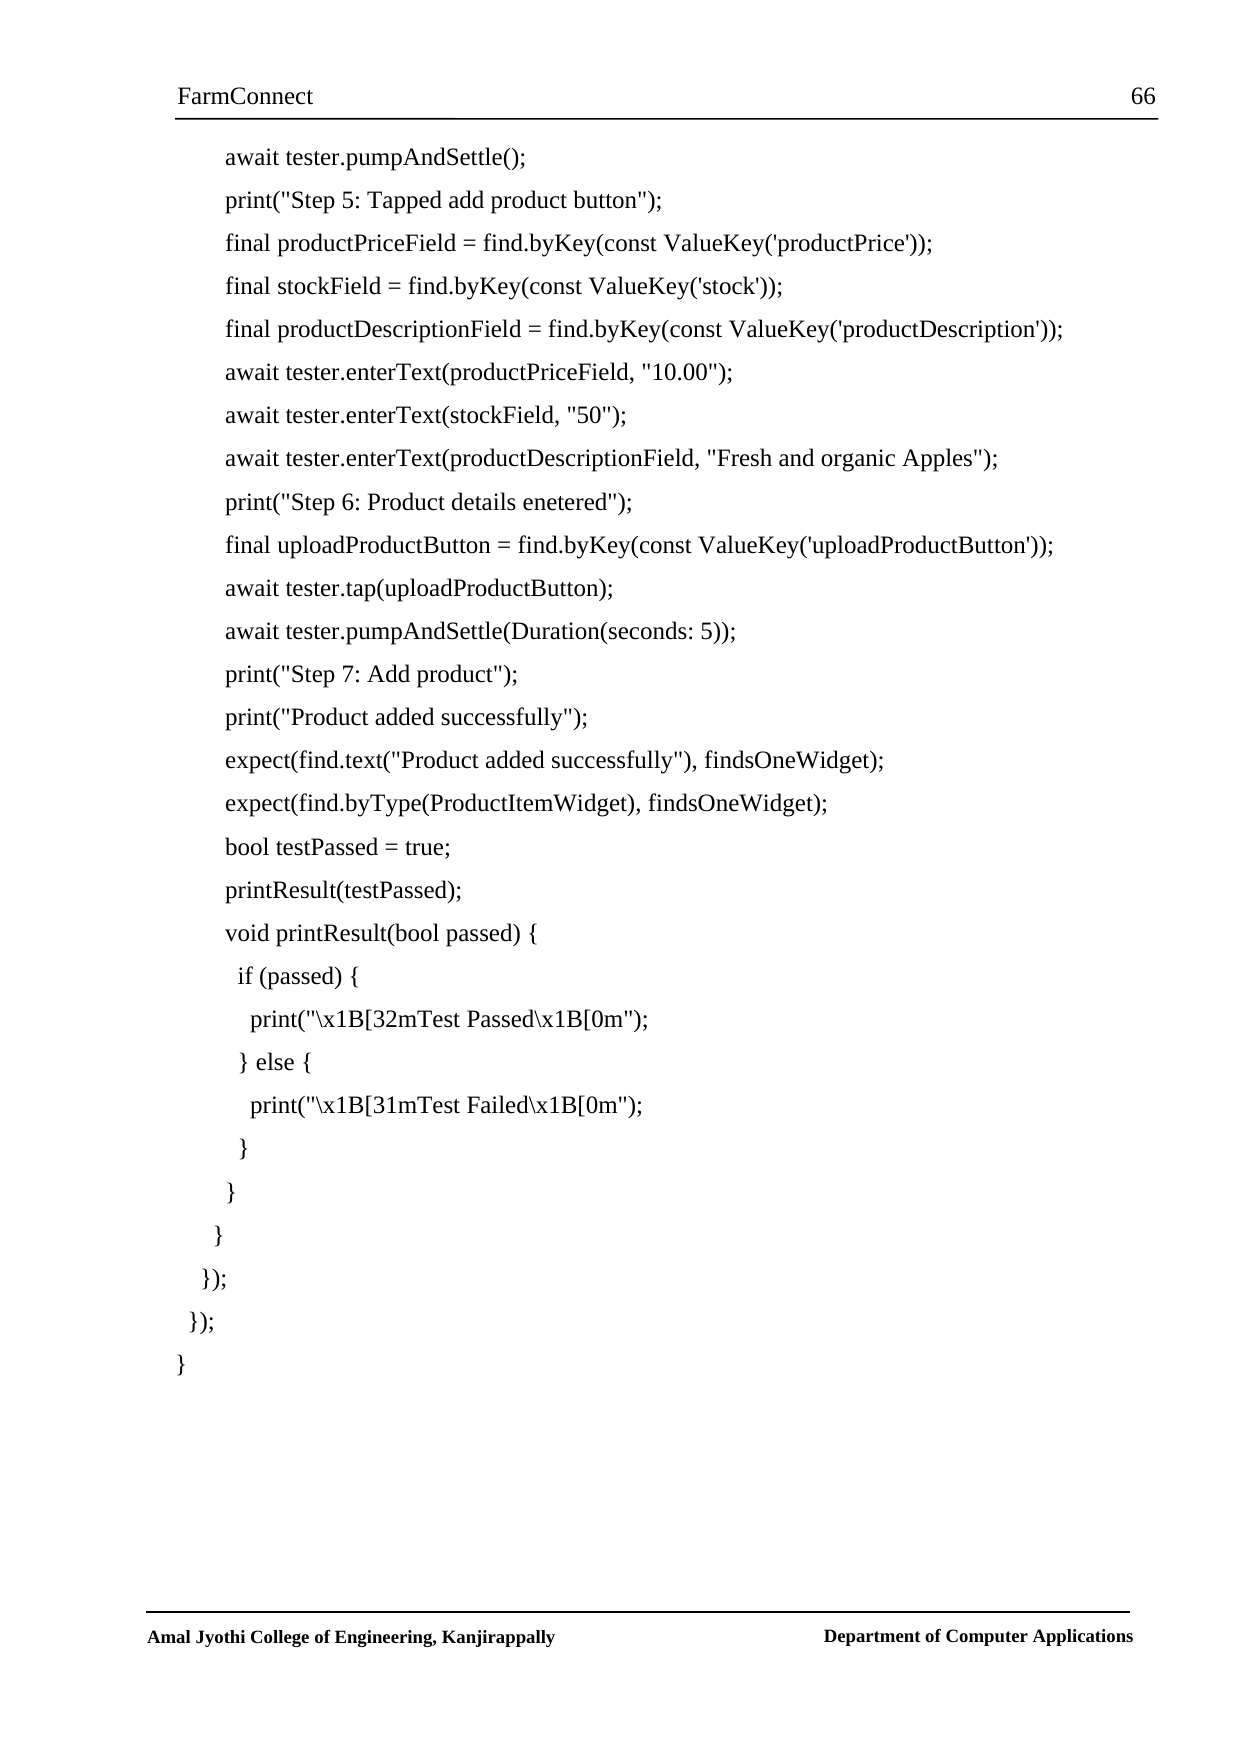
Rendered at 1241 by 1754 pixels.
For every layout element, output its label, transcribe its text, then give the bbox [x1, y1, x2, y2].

text await tester.enterText(productPriceField, "10.00"); [175, 357, 1162, 386]
text await tester.pumpAndSettle(Duration(seconds: 5)); [175, 616, 1162, 645]
text await tester.enterText(stockField, "50"); [175, 400, 1162, 429]
text } [175, 1220, 1162, 1248]
text final uploadProductButton = find.byKey(const ValueKey('uploadProductButton')); [175, 530, 1162, 558]
text expect(find.byType(ProductItemWidget), findsOneWidget); [175, 788, 1162, 817]
text print("Product added successfully"); [175, 702, 1162, 731]
text print("Step 7: Add product"); [175, 659, 1162, 688]
text void printResult(bool passed) { [175, 918, 1162, 947]
text }); [175, 1263, 1162, 1292]
text print("Step 5: Tapped add product button"); [175, 185, 1162, 213]
text expect(find.text("Product added successfully"), findsOneWidget); [175, 745, 1162, 774]
text print("\x1B[31mTest Failed\x1B[0m"); [175, 1090, 1162, 1119]
text } [175, 1177, 1162, 1205]
text final productDescriptionField = find.byKey(const ValueKey('productDescription')); [175, 314, 1162, 343]
text await tester.enterText(productDescriptionField, "Fresh and organic Apples"); [175, 443, 1162, 472]
text await tester.tap(uploadProductButton); [175, 573, 1162, 602]
text final stockField = find.byKey(const ValueKey('stock')); [175, 271, 1162, 300]
text printResult(testPassed); [175, 875, 1162, 903]
text } [175, 1349, 1162, 1378]
text print("Step 6: Product details enetered"); [175, 487, 1162, 515]
text await tester.pumpAndSettle(); [175, 142, 1162, 170]
text final productPriceField = find.byKey(const ValueKey('productPrice')); [175, 228, 1162, 257]
text } [175, 1133, 1162, 1162]
text }); [175, 1306, 1162, 1335]
text if (passed) { [175, 961, 1162, 990]
text bool testPassed = true; [175, 832, 1162, 860]
text } else { [175, 1047, 1162, 1076]
text print("\x1B[32mTest Passed\x1B[0m"); [175, 1004, 1162, 1033]
